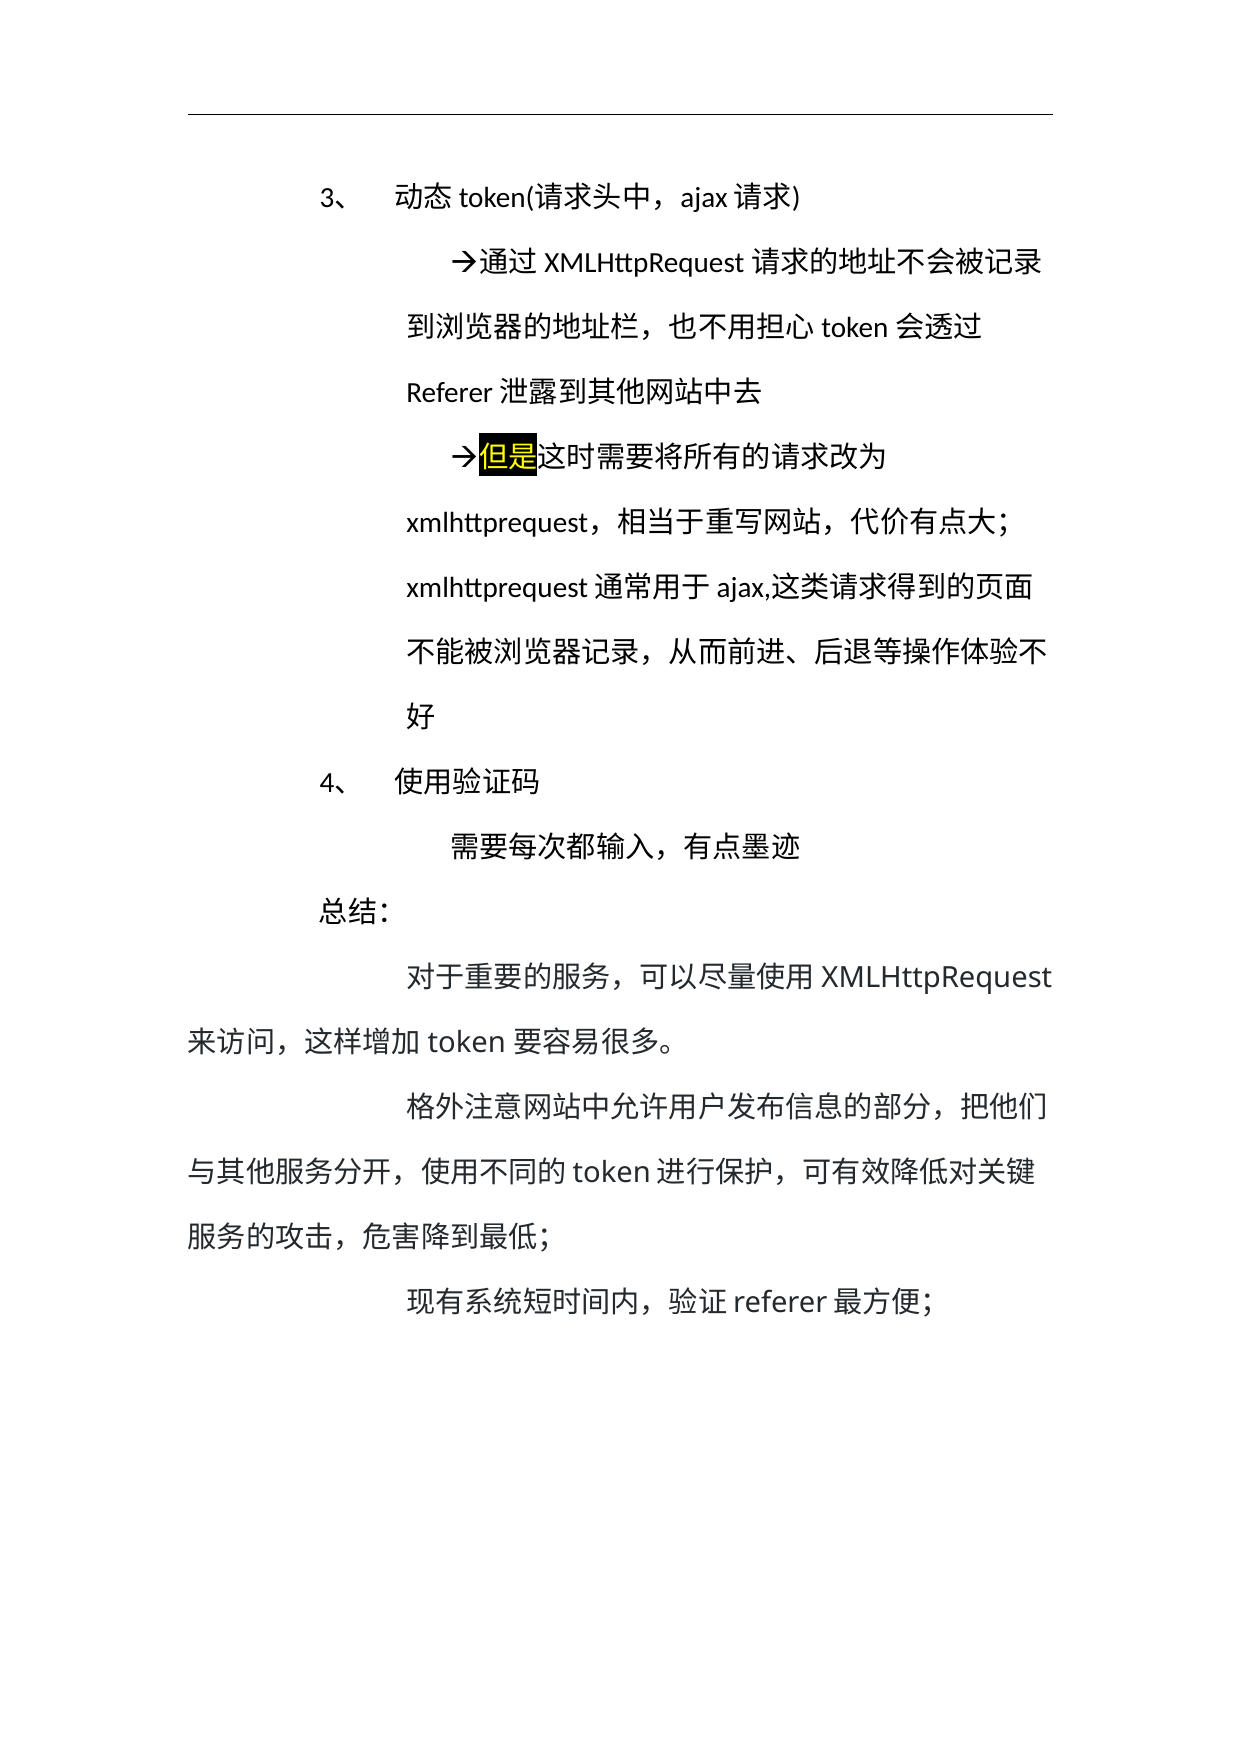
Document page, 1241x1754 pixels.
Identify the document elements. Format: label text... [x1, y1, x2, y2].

list 需要每次都输入，有点墨迹 [450, 812, 1053, 877]
list 使用验证码 [319, 747, 1053, 812]
list 动态token(请求头中，ajax请求) [319, 162, 1053, 227]
list 通过 XMLHttpRequest 请求的地址不会被记录到浏览器的地址栏，也不用担心 token 会透过 Referer 泄露到其他网站中去 [406, 227, 1053, 422]
text 格外注意网站中允许用户发布信息的部分，把他们与其他服务分开，使用不同的token进行保护，可有效降低对关键服务的攻击，危害降到最低； [187, 1072, 1053, 1267]
text 总结： [187, 877, 1053, 942]
text 现有系统短时间内，验证referer最方便； [187, 1267, 1053, 1332]
text 对于重要的服务，可以尽量使用 XMLHttpRequest 来访问，这样增加 token 要容易很多。 [187, 942, 1053, 1072]
list 但是这时需要将所有的请求改为xmlhttprequest，相当于重写网站，代价有点大；xmlhttprequest通常用于ajax,这类请求得到的页面不能被浏览器记录，从而前进、后退等操作体验不好 [406, 422, 1053, 747]
